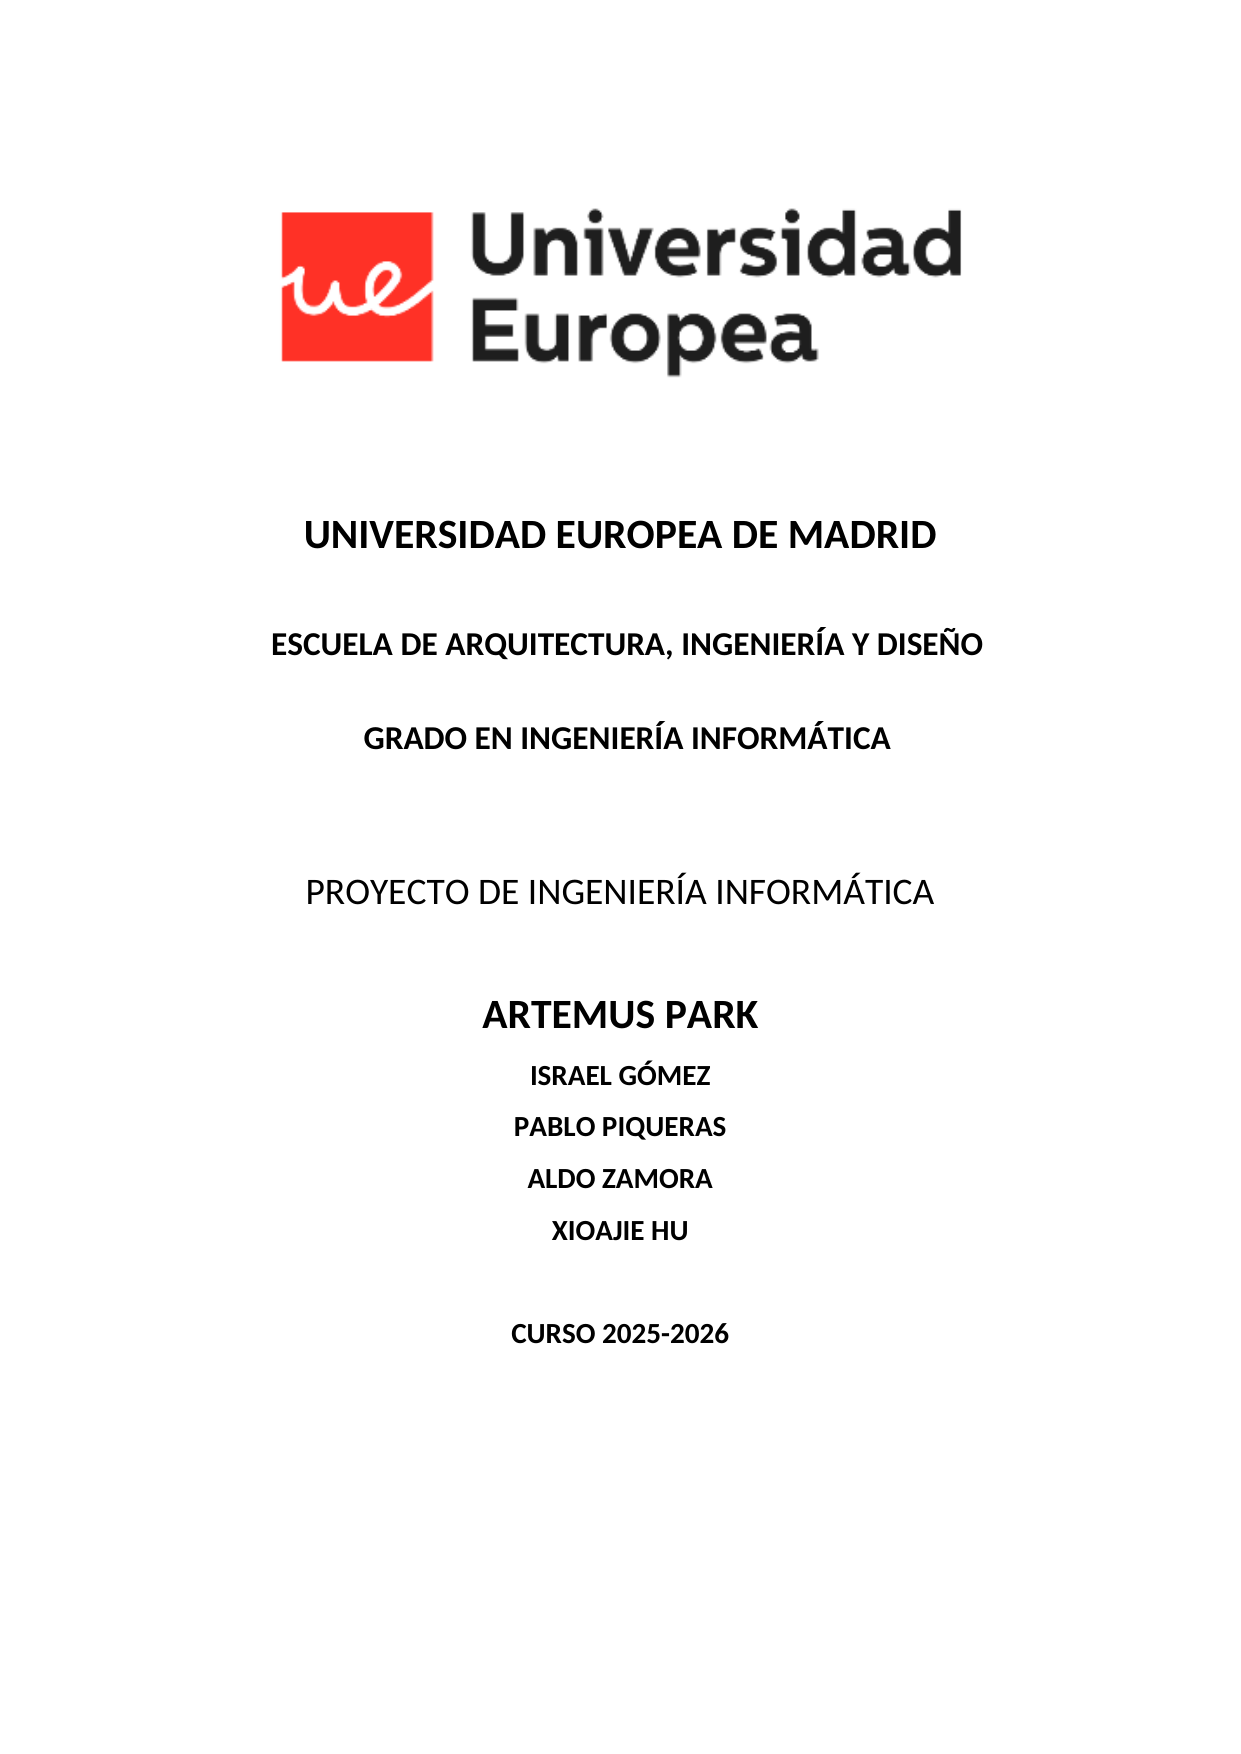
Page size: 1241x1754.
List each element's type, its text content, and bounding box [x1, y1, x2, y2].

text PABLO PIQUERAS [177, 1108, 1063, 1144]
text ESCUELA DE ARQUITECTURA, INGENIERÍA Y DISEÑO [177, 623, 1077, 664]
text ISRAEL GÓMEZ [177, 1057, 1063, 1092]
text CURSO 2025-2026 [177, 1315, 1063, 1351]
text PROYECTO DE INGENIERÍA INFORMÁTICA [177, 868, 1063, 914]
picture [272, 204, 968, 379]
text GRADO EN INGENIERÍA INFORMÁTICA [177, 717, 1077, 758]
text XIOAJIE HU [177, 1212, 1063, 1247]
text ALDO ZAMORA [177, 1160, 1063, 1196]
text ARTEMUS PARK [177, 988, 1063, 1039]
text UNIVERSIDAD EUROPEA DE MADRID [177, 508, 1063, 559]
